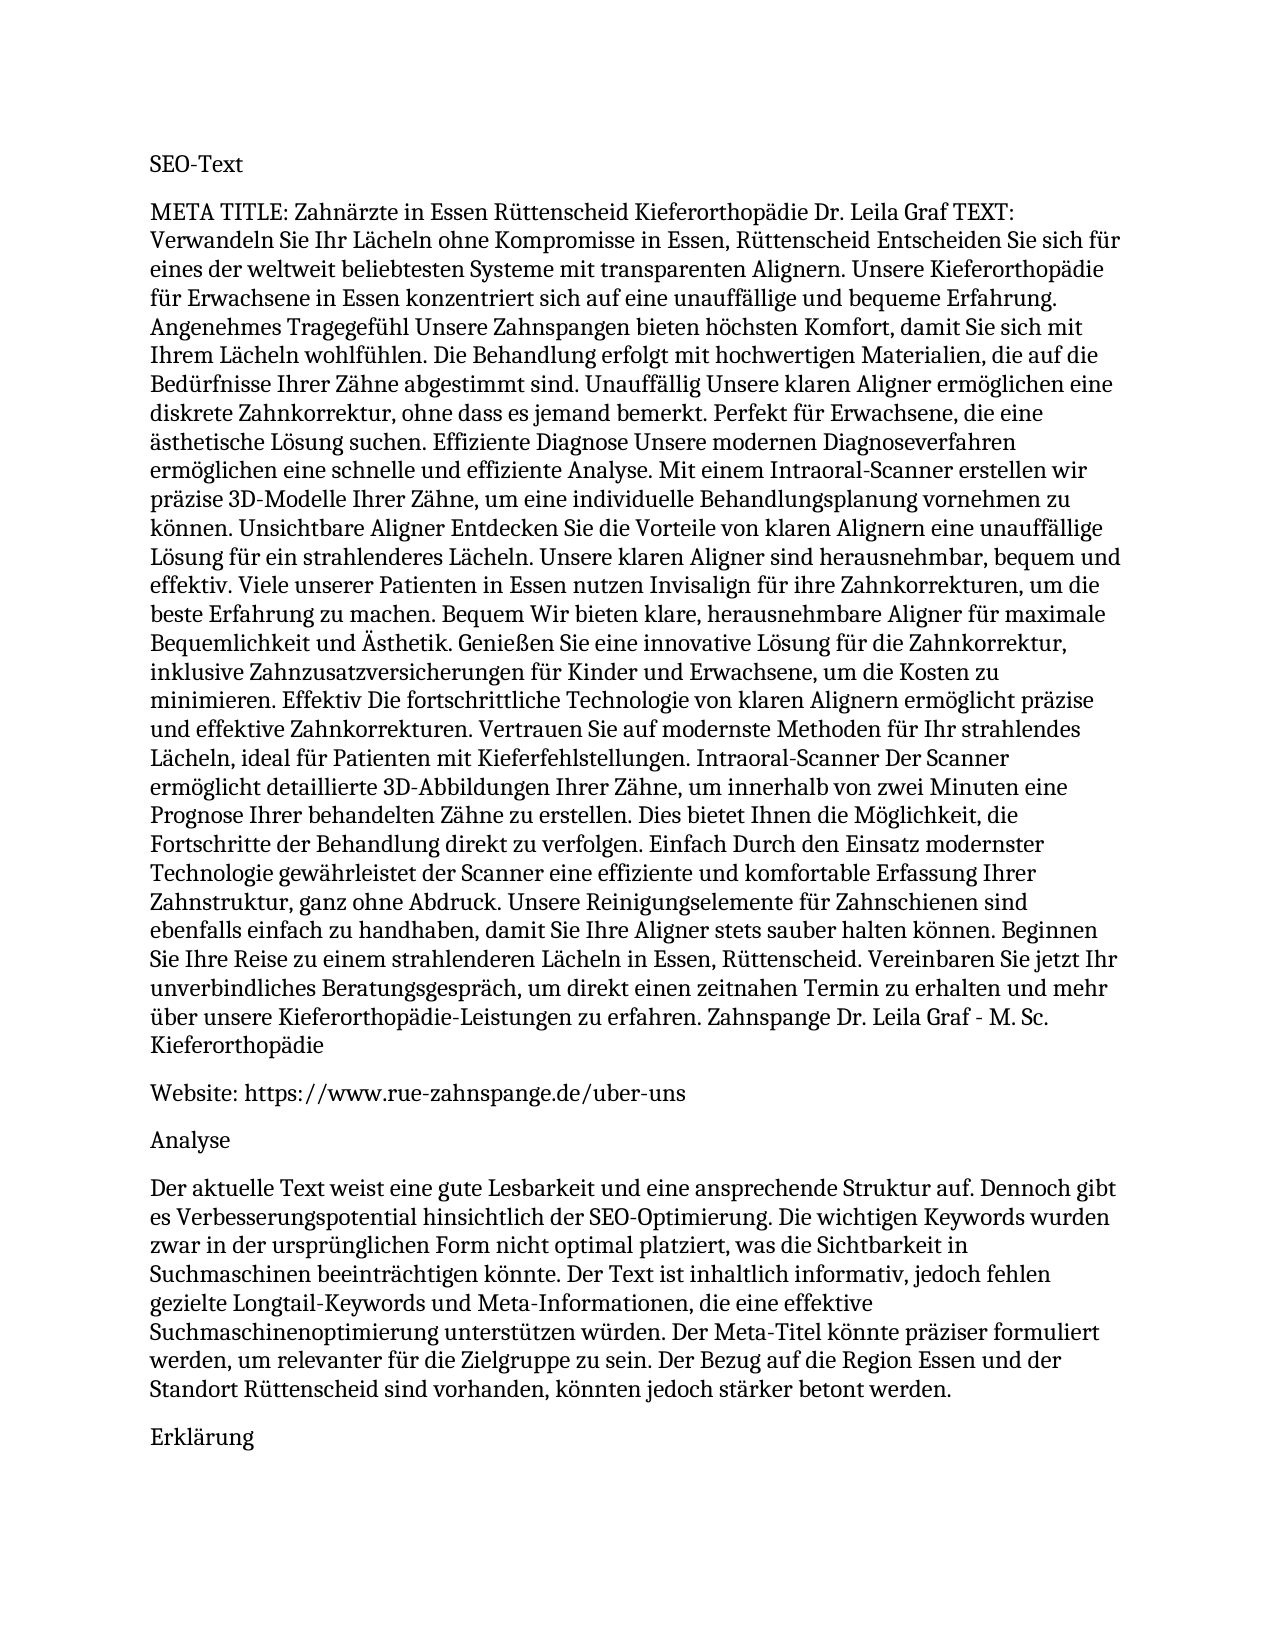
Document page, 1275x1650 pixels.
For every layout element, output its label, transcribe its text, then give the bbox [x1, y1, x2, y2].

text SEO-Text [150, 150, 1125, 179]
text META TITLE: Zahnärzte in Essen Rüttenscheid Kieferorthopädie Dr. Leila Graf TEXT: Verwandeln Sie Ihr Lächeln ohne Kompromisse in Essen, Rüttenscheid Entscheiden Sie sich für eines der weltweit beliebtesten Systeme mit transparenten Alignern. Unsere Kieferorthopädie für Erwachsene in Essen konzentriert sich auf eine unauffällige und bequeme Erfahrung. Angenehmes Tragegefühl Unsere Zahnspangen bieten höchsten Komfort, damit Sie sich mit Ihrem Lächeln wohlfühlen. Die Behandlung erfolgt mit hochwertigen Materialien, die auf die Bedürfnisse Ihrer Zähne abgestimmt sind. Unauffällig Unsere klaren Aligner ermöglichen eine diskrete Zahnkorrektur, ohne dass es jemand bemerkt. Perfekt für Erwachsene, die eine ästhetische Lösung suchen. Effiziente Diagnose Unsere modernen Diagnoseverfahren ermöglichen eine schnelle und effiziente Analyse. Mit einem Intraoral-Scanner erstellen wir präzise 3D-Modelle Ihrer Zähne, um eine individuelle Behandlungsplanung vornehmen zu können. Unsichtbare Aligner Entdecken Sie die Vorteile von klaren Alignern eine unauffällige Lösung für ein strahlenderes Lächeln. Unsere klaren Aligner sind herausnehmbar, bequem und effektiv. Viele unserer Patienten in Essen nutzen Invisalign für ihre Zahnkorrekturen, um die beste Erfahrung zu machen. Bequem Wir bieten klare, herausnehmbare Aligner für maximale Bequemlichkeit und Ästhetik. Genießen Sie eine innovative Lösung für die Zahnkorrektur, inklusive Zahnzusatzversicherungen für Kinder und Erwachsene, um die Kosten zu minimieren. Effektiv Die fortschrittliche Technologie von klaren Alignern ermöglicht präzise und effektive Zahnkorrekturen. Vertrauen Sie auf modernste Methoden für Ihr strahlendes Lächeln, ideal für Patienten mit Kieferfehlstellungen. Intraoral-Scanner Der Scanner ermöglicht detaillierte 3D-Abbildungen Ihrer Zähne, um innerhalb von zwei Minuten eine Prognose Ihrer behandelten Zähne zu erstellen. Dies bietet Ihnen die Möglichkeit, die Fortschritte der Behandlung direkt zu verfolgen. Einfach Durch den Einsatz modernster Technologie gewährleistet der Scanner eine effiziente und komfortable Erfassung Ihrer Zahnstruktur, ganz ohne Abdruck. Unsere Reinigungselemente für Zahnschienen sind ebenfalls einfach zu handhaben, damit Sie Ihre Aligner stets sauber halten können. Beginnen Sie Ihre Reise zu einem strahlenderen Lächeln in Essen, Rüttenscheid. Vereinbaren Sie jetzt Ihr unverbindliches Beratungsgespräch, um direkt einen zeitnahen Termin zu erhalten und mehr über unsere Kieferorthopädie-Leistungen zu erfahren. Zahnspange Dr. Leila Graf - M. Sc. Kieferorthopädie [150, 197, 1125, 1060]
text Erklärung [150, 1422, 1125, 1451]
text Website: https://www.rue-zahnspange.de/uber-uns [150, 1079, 1125, 1107]
text Analyse [150, 1126, 1125, 1155]
text Der aktuelle Text weist eine gute Lesbarkeit und eine ansprechende Struktur auf. Dennoch gibt es Verbesserungspotential hinsichtlich der SEO-Optimierung. Die wichtigen Keywords wurden zwar in der ursprünglichen Form nicht optimal platziert, was die Sichtbarkeit in Suchmaschinen beeinträchtigen könnte. Der Text ist inhaltlich informativ, jedoch fehlen gezielte Longtail-Keywords und Meta-Informationen, die eine effektive Suchmaschinenoptimierung unterstützen würden. Der Meta-Titel könnte präziser formuliert werden, um relevanter für die Zielgruppe zu sein. Der Bezug auf die Region Essen und der Standort Rüttenscheid sind vorhanden, könnten jedoch stärker betont werden. [150, 1174, 1125, 1404]
